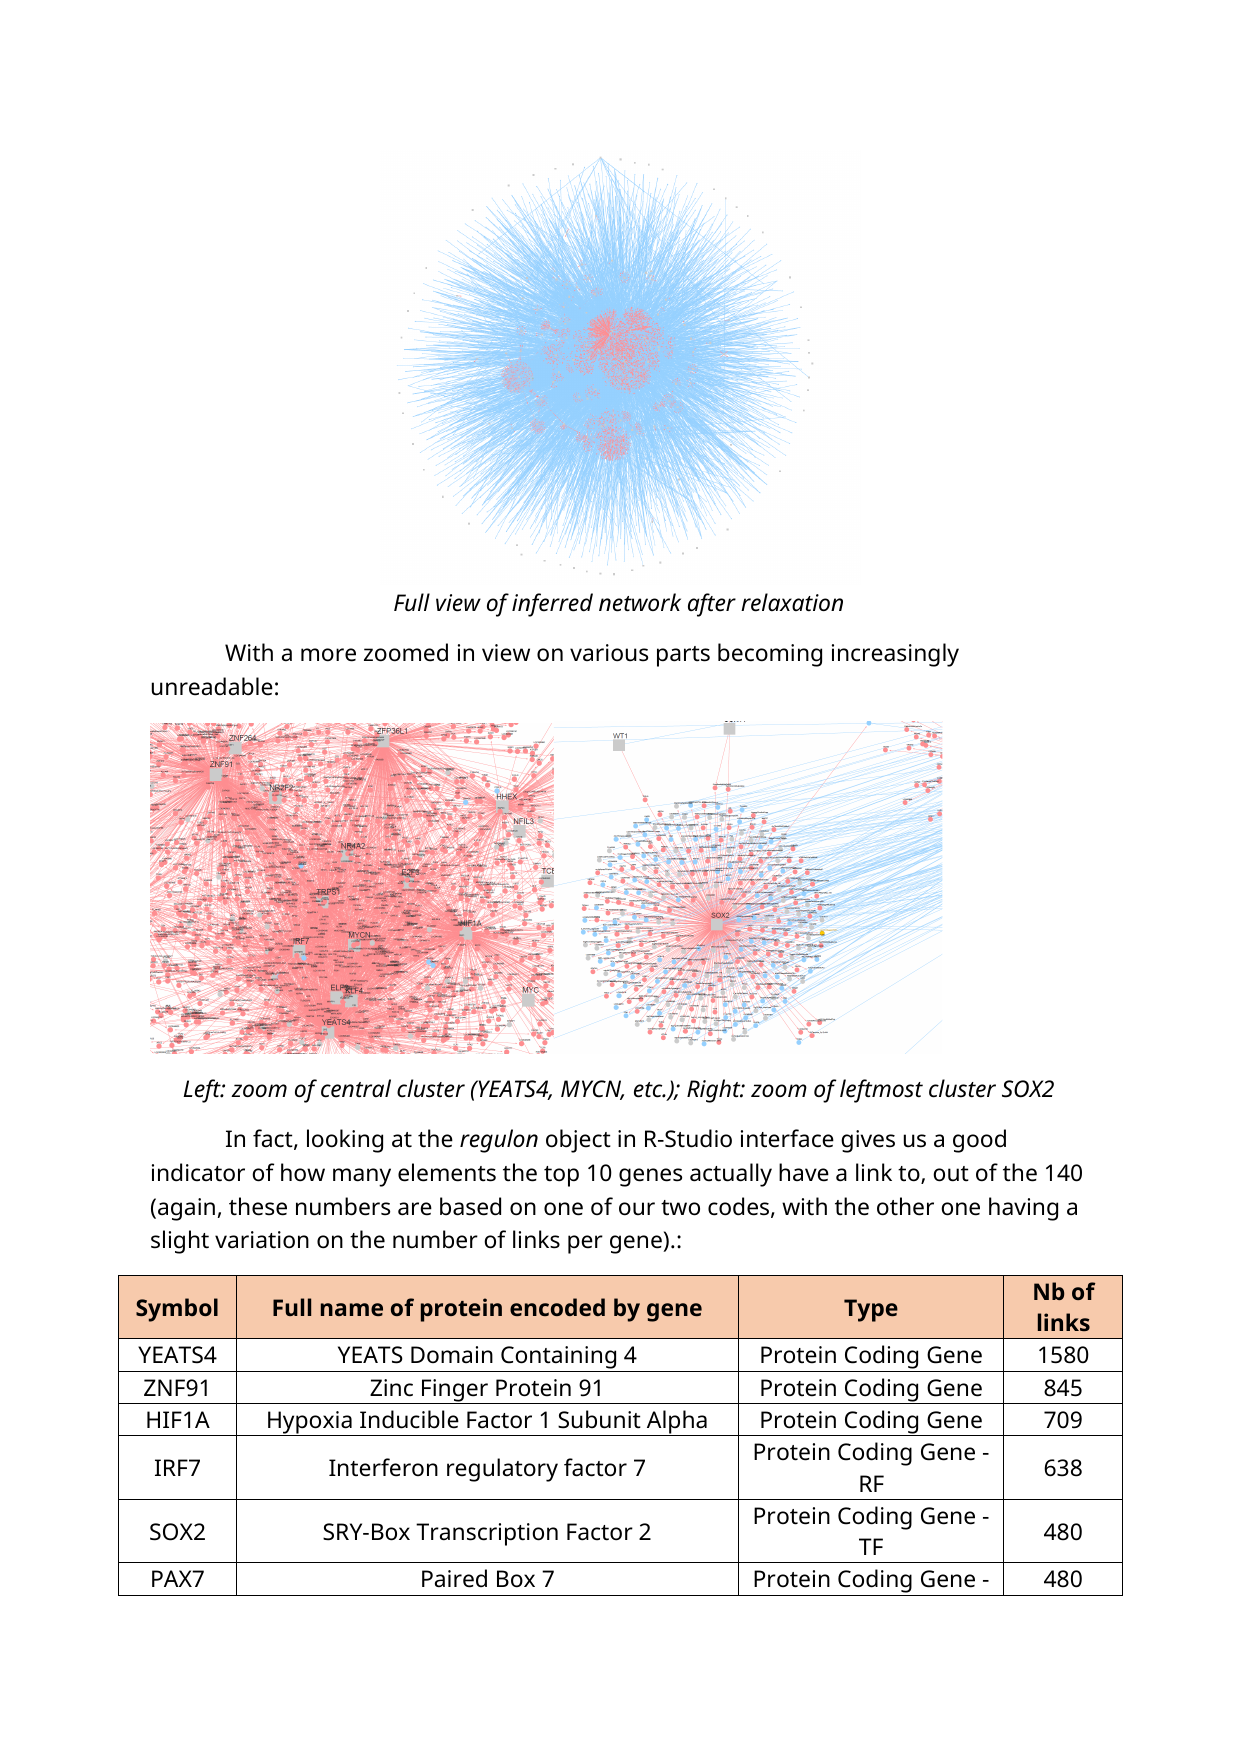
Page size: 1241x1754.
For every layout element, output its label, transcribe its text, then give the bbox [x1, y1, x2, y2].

table_cell Protein Coding Gene - TF [739, 1500, 1003, 1562]
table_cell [739, 1563, 1003, 1594]
table_cell 480 [1004, 1563, 1122, 1594]
table_cell PAX7 [119, 1563, 236, 1594]
table_cell 480 [1004, 1500, 1122, 1562]
table_cell ZNF91 [119, 1372, 236, 1403]
text In fact, looking at the regulon object in R-Studio interface gives us a good indicator of how many elements the top 10 genes actually have a link to, out of the 140 (again, these numbers are based on one of our two codes, with the other one having a slight variation on the number of links per gene).: [150, 1123, 1090, 1256]
table_cell 1580 [1004, 1339, 1122, 1371]
table_cell 709 [1004, 1404, 1122, 1435]
table_cell Protein Coding Gene [739, 1339, 1003, 1371]
table_header Full name of protein encoded by gene [237, 1276, 738, 1338]
picture [379, 150, 861, 585]
table_header Nb of links [1004, 1276, 1122, 1338]
table_cell Protein Coding Gene [739, 1404, 1003, 1435]
table_cell Paired Box 7 [237, 1563, 738, 1594]
table_cell SRY-Box Transcription Factor 2 [237, 1500, 738, 1562]
table_cell IRF7 [119, 1436, 236, 1499]
table_cell Zinc Finger Protein 91 [237, 1372, 738, 1403]
table_cell YEATS4 [119, 1339, 236, 1371]
table_cell Protein Coding Gene [739, 1372, 1003, 1403]
picture [150, 721, 943, 1054]
table_cell Hypoxia Inducible Factor 1 Subunit Alpha [237, 1404, 738, 1435]
table_cell YEATS Domain Containing 4 [237, 1339, 738, 1371]
text With a more zoomed in view on various parts becoming increasingly unreadable: [150, 637, 1090, 702]
table_cell Protein Coding Gene - RF [739, 1436, 1003, 1499]
table_header Symbol [119, 1276, 236, 1338]
table_cell 638 [1004, 1436, 1122, 1499]
table_cell SOX2 [119, 1500, 236, 1562]
table_cell Interferon regulatory factor 7 [237, 1436, 738, 1499]
text Left: zoom of central cluster (YEATS4, MYCN, etc.); Right: zoom of leftmost cluster SOX2 [150, 1073, 1090, 1104]
table_cell HIF1A [119, 1404, 236, 1435]
table_header Type [739, 1276, 1003, 1338]
table_cell 845 [1004, 1372, 1122, 1403]
